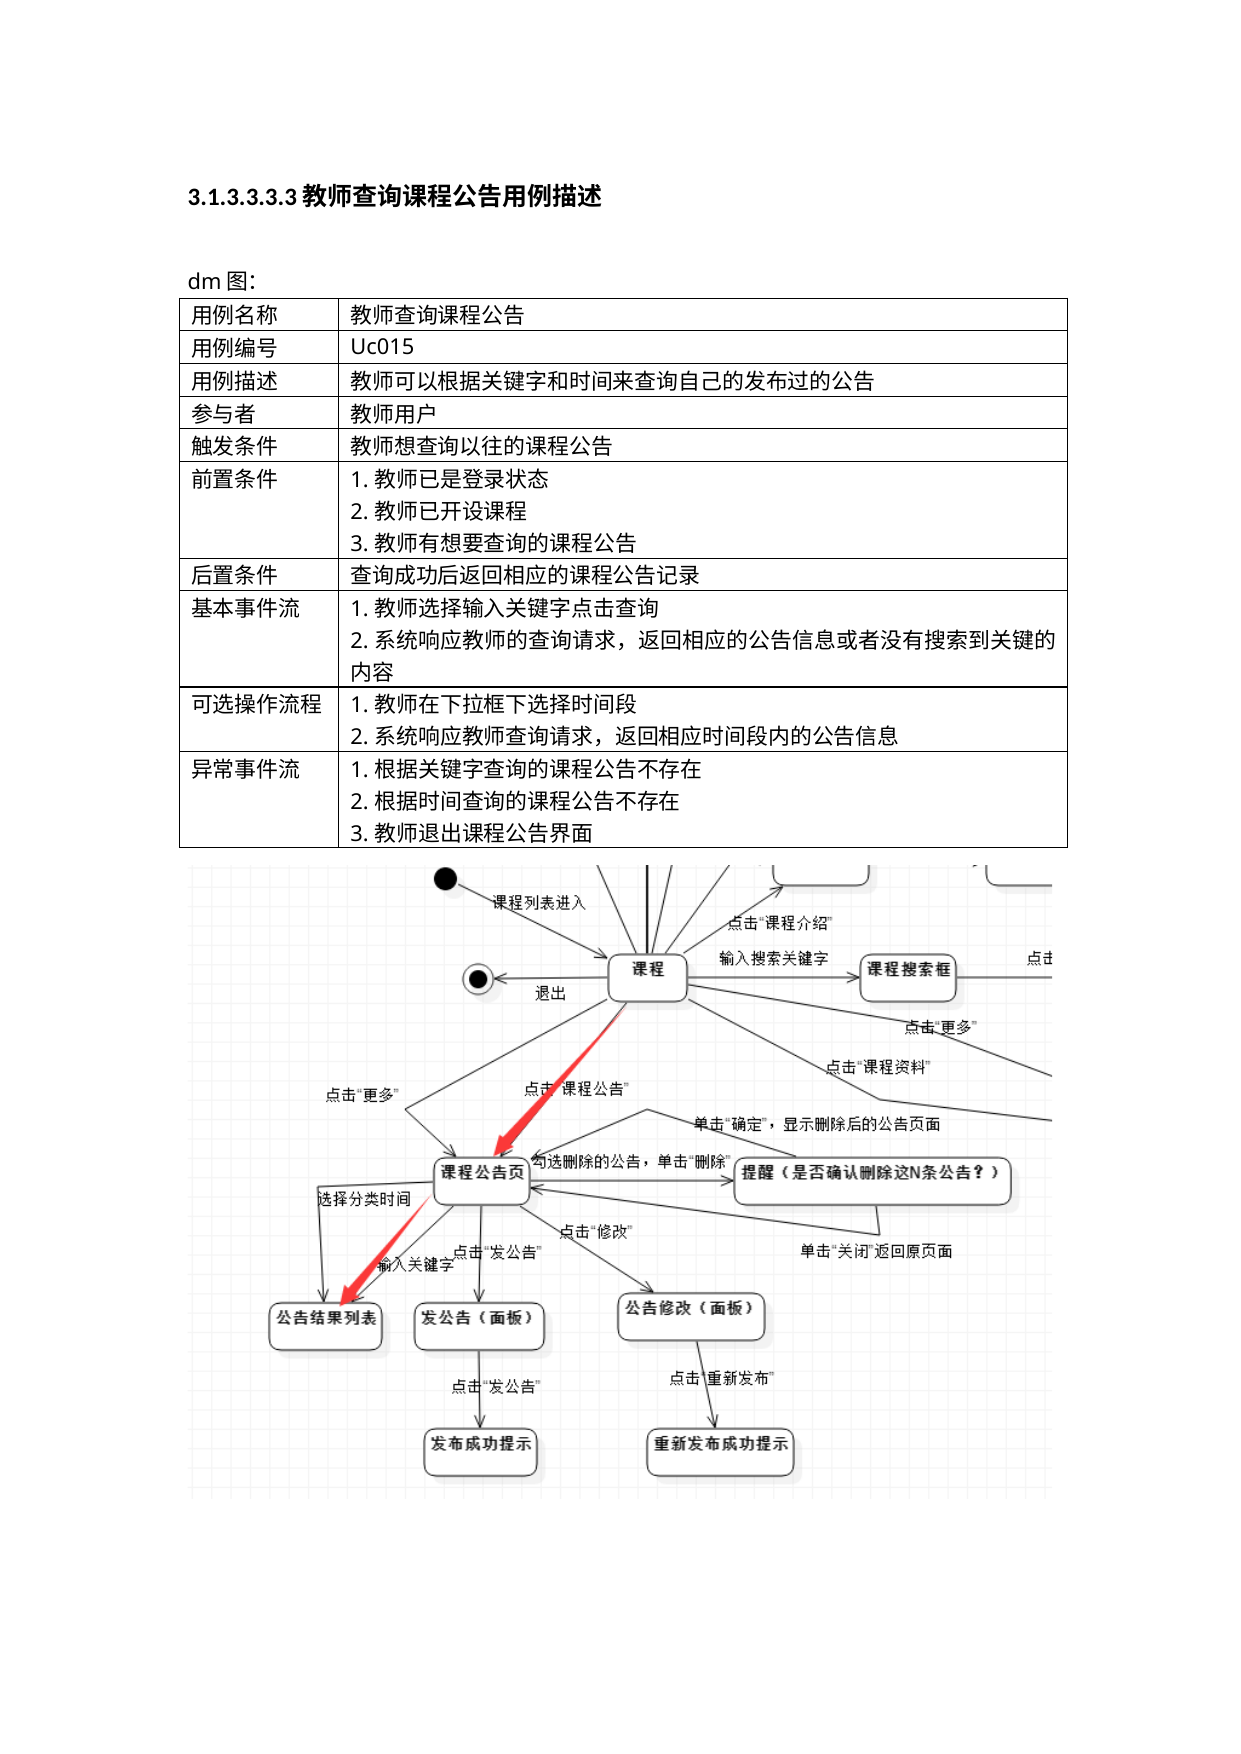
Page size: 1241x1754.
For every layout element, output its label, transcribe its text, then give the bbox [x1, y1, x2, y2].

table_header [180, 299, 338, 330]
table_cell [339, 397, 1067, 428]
subtitle dm图： [187, 263, 1053, 296]
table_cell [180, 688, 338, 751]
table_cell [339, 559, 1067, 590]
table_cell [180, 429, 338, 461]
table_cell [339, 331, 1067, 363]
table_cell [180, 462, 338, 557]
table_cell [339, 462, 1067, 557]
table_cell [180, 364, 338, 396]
picture [187, 865, 1053, 1499]
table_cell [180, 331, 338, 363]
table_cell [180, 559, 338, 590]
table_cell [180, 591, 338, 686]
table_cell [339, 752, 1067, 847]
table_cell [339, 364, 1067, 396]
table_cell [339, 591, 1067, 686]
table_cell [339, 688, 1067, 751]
subtitle 3.1.3.3.3.3教师查询课程公告用例描述 [187, 162, 1053, 227]
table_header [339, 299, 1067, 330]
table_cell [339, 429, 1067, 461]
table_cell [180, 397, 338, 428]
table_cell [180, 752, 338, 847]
